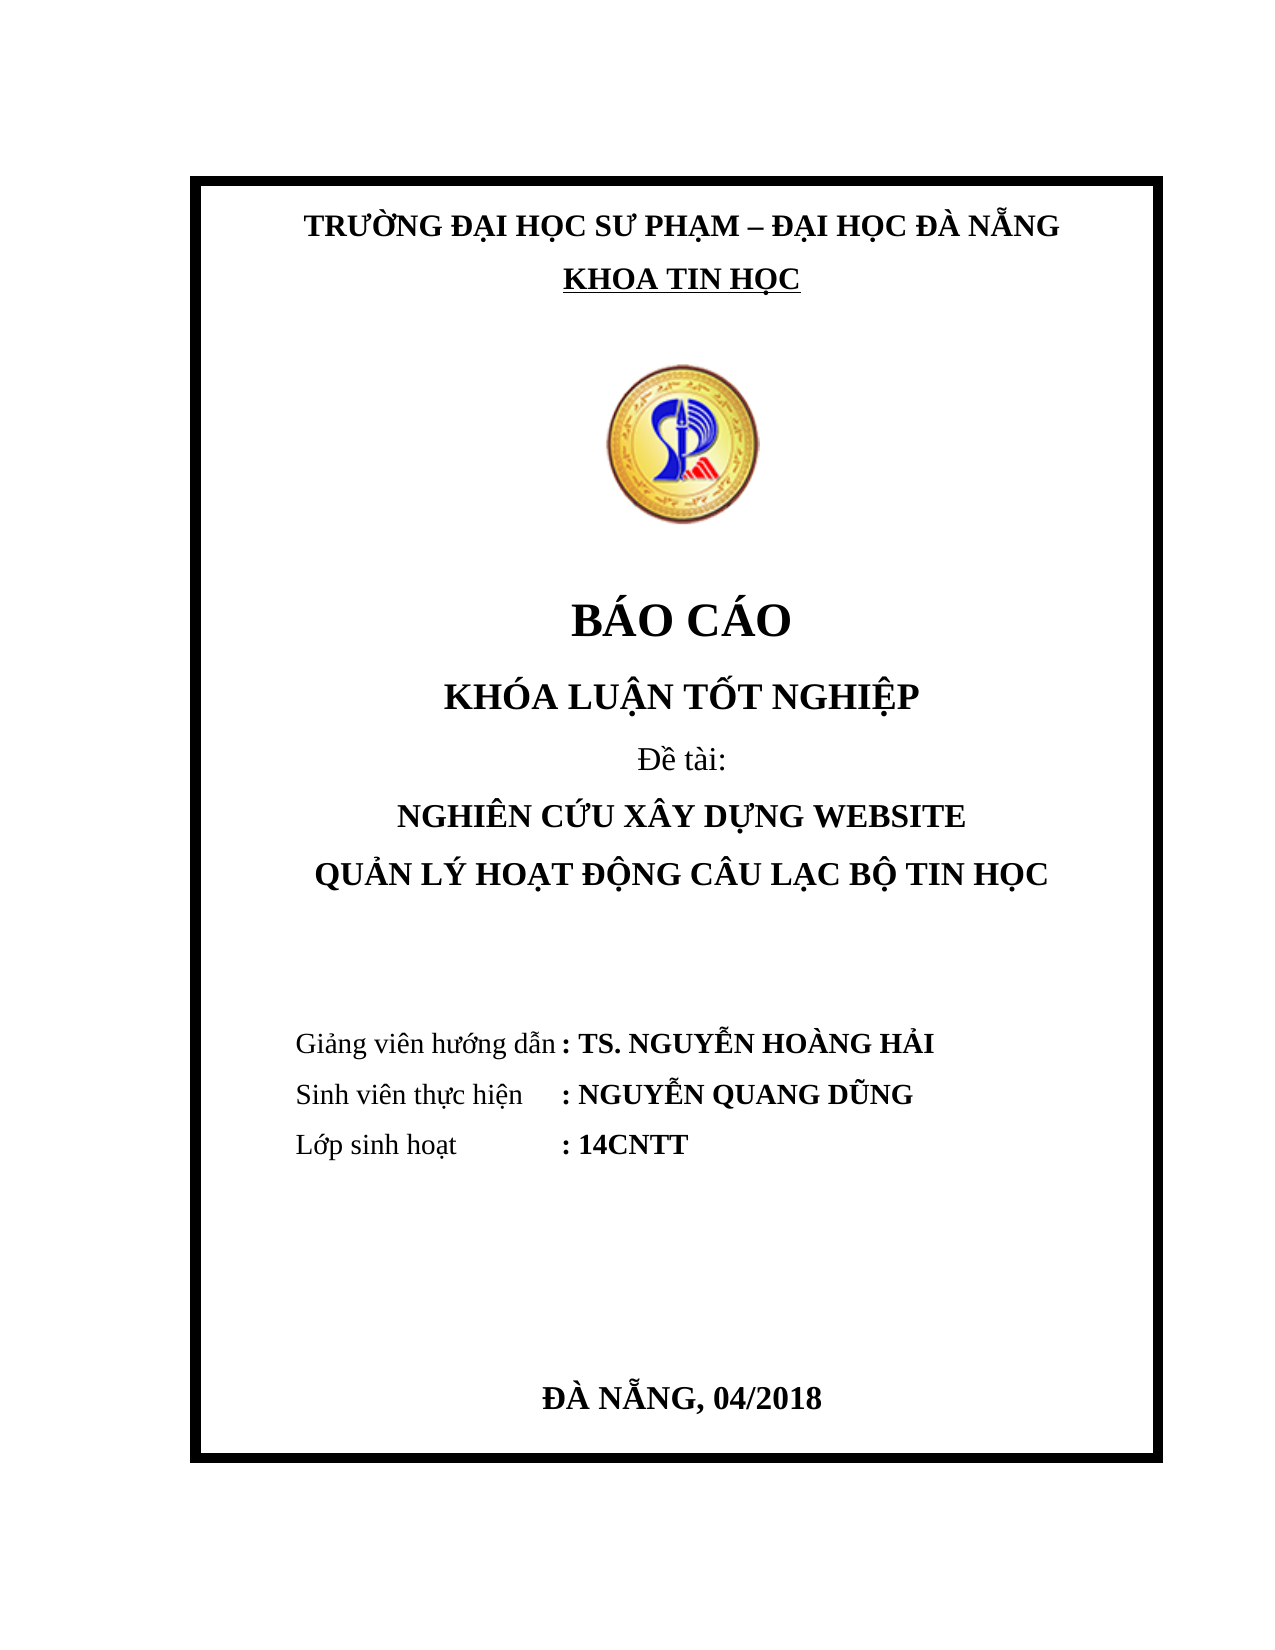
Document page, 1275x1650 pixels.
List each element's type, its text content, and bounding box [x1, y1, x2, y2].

text KHOA TIN HỌC [207, 261, 1153, 297]
text BÁO CÁO [207, 592, 1153, 647]
picture [603, 364, 760, 528]
text NGHIÊN CỨU XÂY DỰNG WEBSITE [207, 796, 1153, 835]
text TRƯỜNG ĐẠI HỌC SƯ PHẠM – ĐẠI HỌC ĐÀ NẴNG [207, 207, 1153, 243]
text KHÓA LUẬN TỐT NGHIỆP [207, 674, 1153, 717]
text Lớp sinh hoạt : 14CNTT [295, 1127, 1153, 1161]
text QUẢN LÝ HOẠT ĐỘNG CÂU LẠC BỘ TIN HỌC [207, 854, 1153, 892]
text ĐÀ NẴNG, 04/2018 [207, 1379, 1153, 1417]
text Sinh viên thực hiện : NGUYỄN QUANG DŨNG [295, 1077, 1153, 1110]
text Đề tài: [207, 739, 1153, 777]
text Giảng viên hướng dẫn : TS. NGUYỄN HOÀNG HẢI [295, 1026, 1153, 1060]
